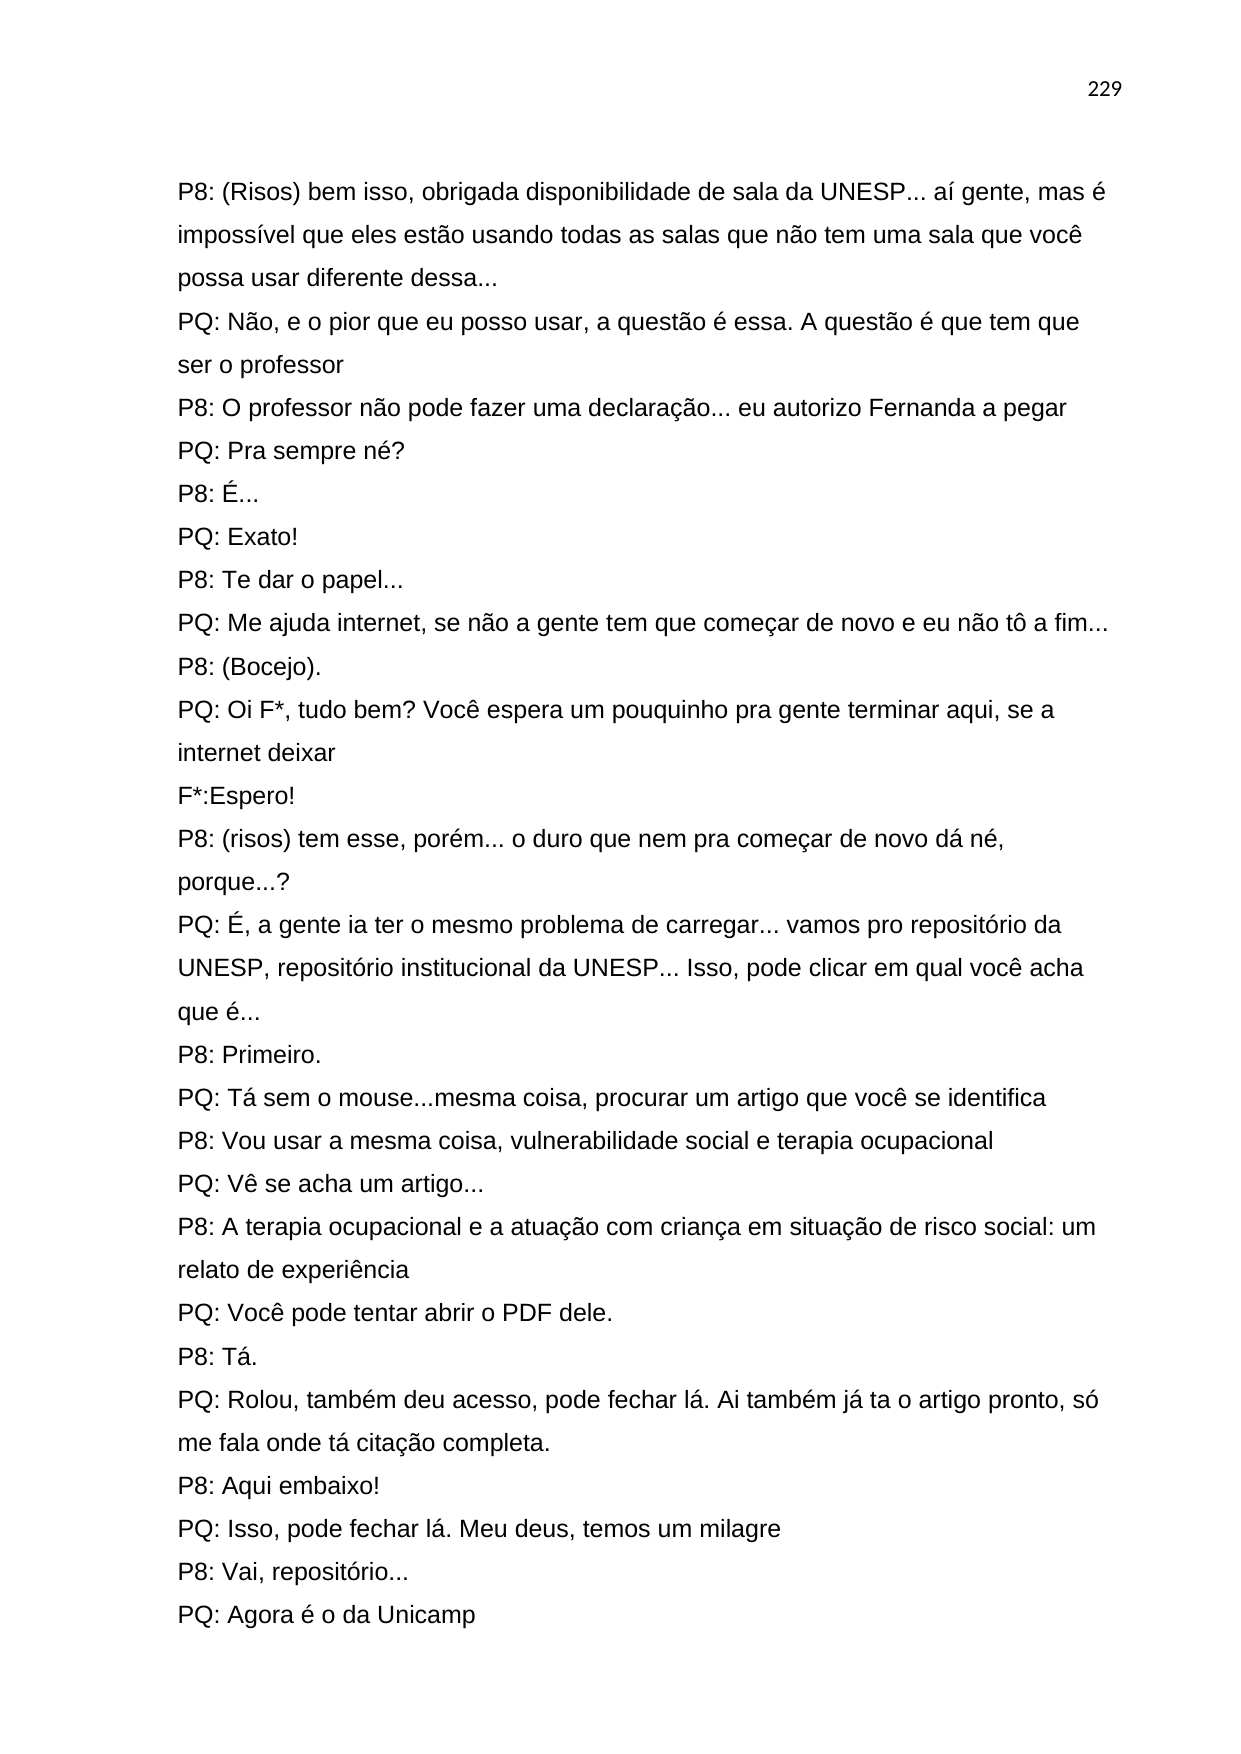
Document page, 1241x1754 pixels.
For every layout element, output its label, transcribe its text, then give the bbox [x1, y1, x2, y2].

text PQ: Oi F*, tudo bem? Você espera um pouquinho pra gente terminar aqui, se a internet deixar [177, 695, 1122, 767]
text P8: Primeiro. [177, 1040, 1122, 1068]
text PQ: Agora é o da Unicamp [177, 1600, 1122, 1629]
text P8: Te dar o papel... [177, 565, 1122, 594]
text PQ: Tá sem o mouse...mesma coisa, procurar um artigo que você se identifica [177, 1083, 1122, 1112]
text PQ: Rolou, também deu acesso, pode fechar lá. Ai também já ta o artigo pronto, só me fala onde tá citação completa. [177, 1385, 1122, 1457]
text P8: O professor não pode fazer uma declaração... eu autorizo Fernanda a pegar [177, 393, 1122, 422]
text P8: (risos) tem esse, porém... o duro que nem pra começar de novo dá né, porque...? [177, 824, 1122, 896]
text P8: Tá. [177, 1342, 1122, 1370]
text PQ: Me ajuda internet, se não a gente tem que começar de novo e eu não tô a fim... [177, 608, 1122, 637]
text PQ: Você pode tentar abrir o PDF dele. [177, 1298, 1122, 1327]
text P8: Aqui embaixo! [177, 1471, 1122, 1500]
text PQ: Vê se acha um artigo... [177, 1169, 1122, 1198]
text PQ: É, a gente ia ter o mesmo problema de carregar... vamos pro repositório da UNESP, repositório institucional da UNESP... Isso, pode clicar em qual você acha que é... [177, 910, 1122, 1025]
text F*:Espero! [177, 781, 1122, 810]
text P8: (Risos) bem isso, obrigada disponibilidade de sala da UNESP... aí gente, mas é impossível que eles estão usando todas as salas que não tem uma sala que você possa usar diferente dessa... [177, 177, 1122, 292]
text PQ: Não, e o pior que eu posso usar, a questão é essa. A questão é que tem que ser o professor [177, 307, 1122, 378]
text PQ: Pra sempre né? [177, 436, 1122, 465]
text P8: Vou usar a mesma coisa, vulnerabilidade social e terapia ocupacional [177, 1126, 1122, 1155]
text P8: Vai, repositório... [177, 1557, 1122, 1586]
text PQ: Isso, pode fechar lá. Meu deus, temos um milagre [177, 1514, 1122, 1543]
text PQ: Exato! [177, 522, 1122, 551]
text P8: (Bocejo). [177, 652, 1122, 680]
text P8: É... [177, 479, 1122, 508]
text P8: A terapia ocupacional e a atuação com criança em situação de risco social: um relato de experiência [177, 1212, 1122, 1284]
